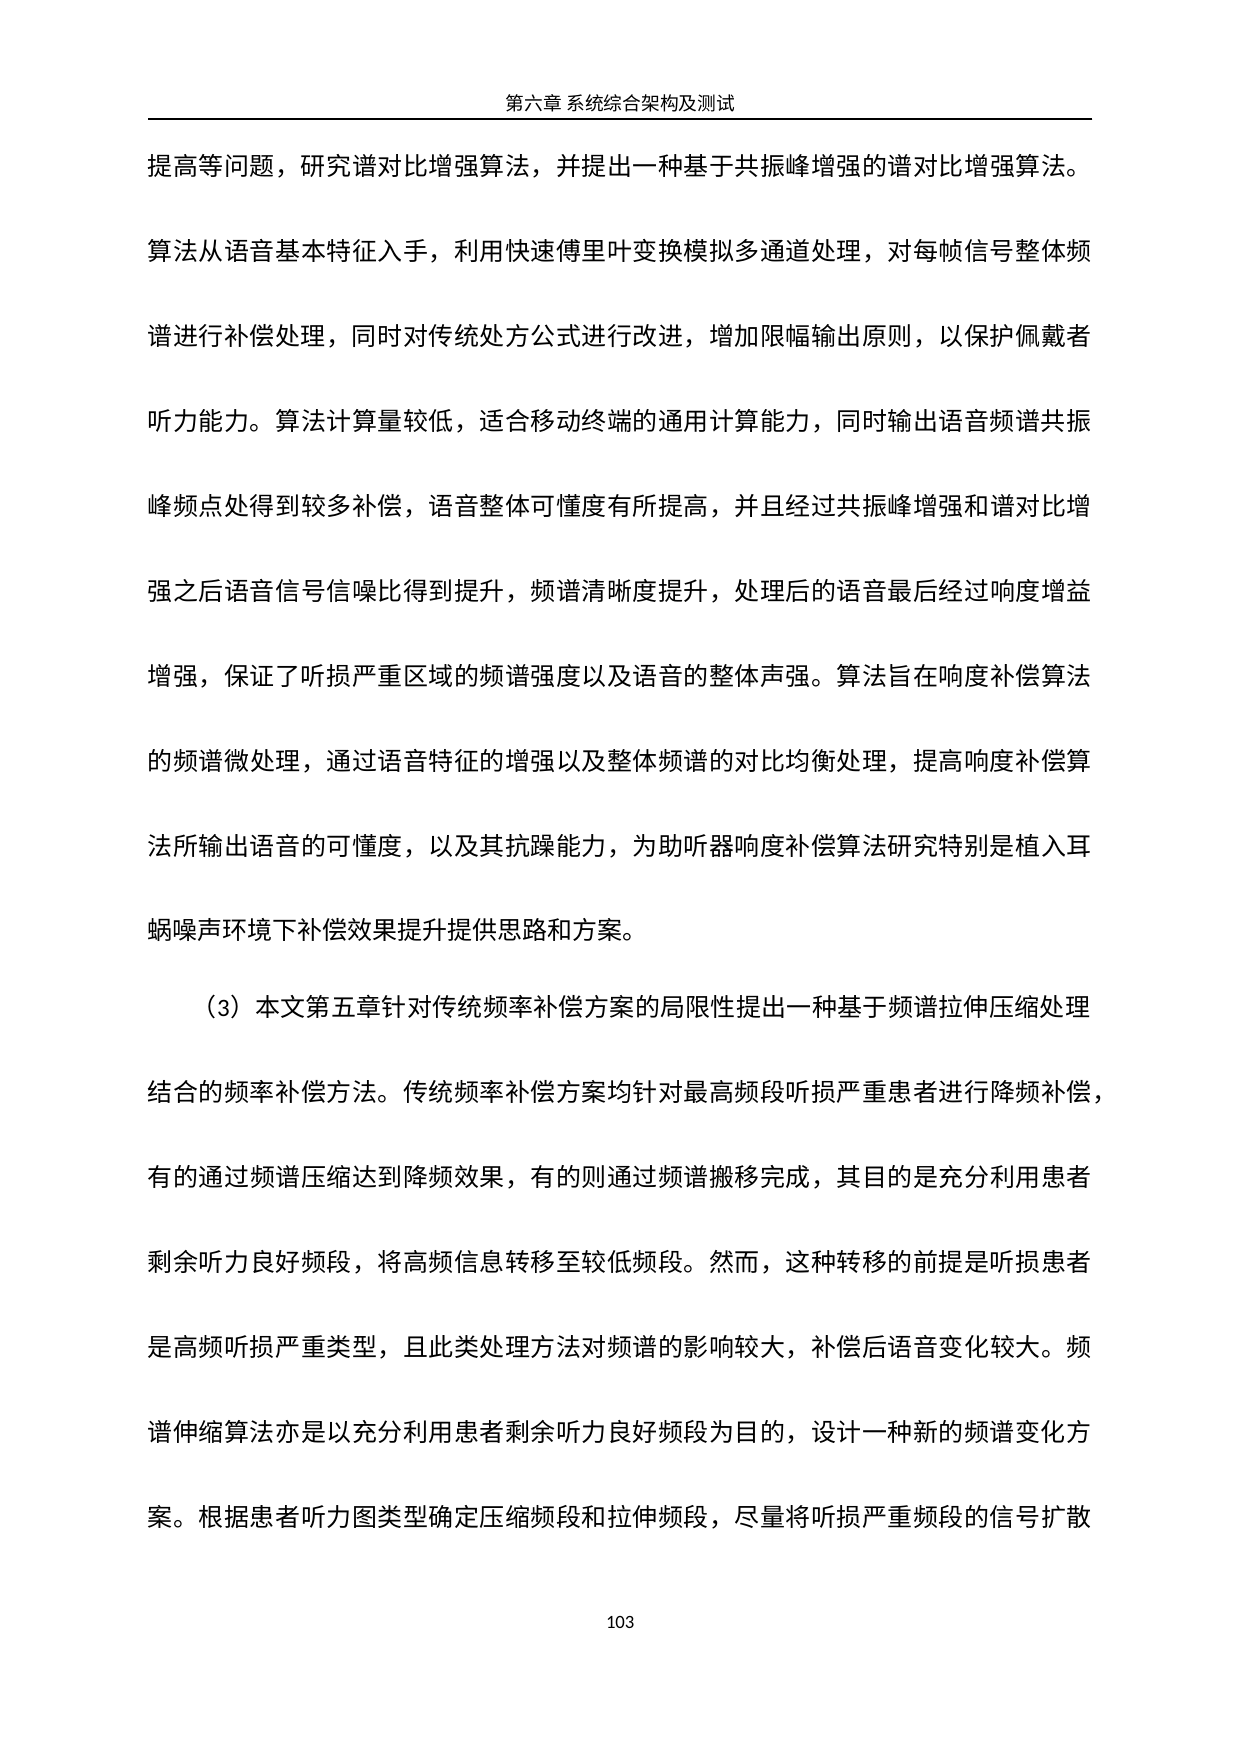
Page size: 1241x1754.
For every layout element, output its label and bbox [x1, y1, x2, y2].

list [148, 131, 1092, 963]
list [148, 972, 1092, 1549]
